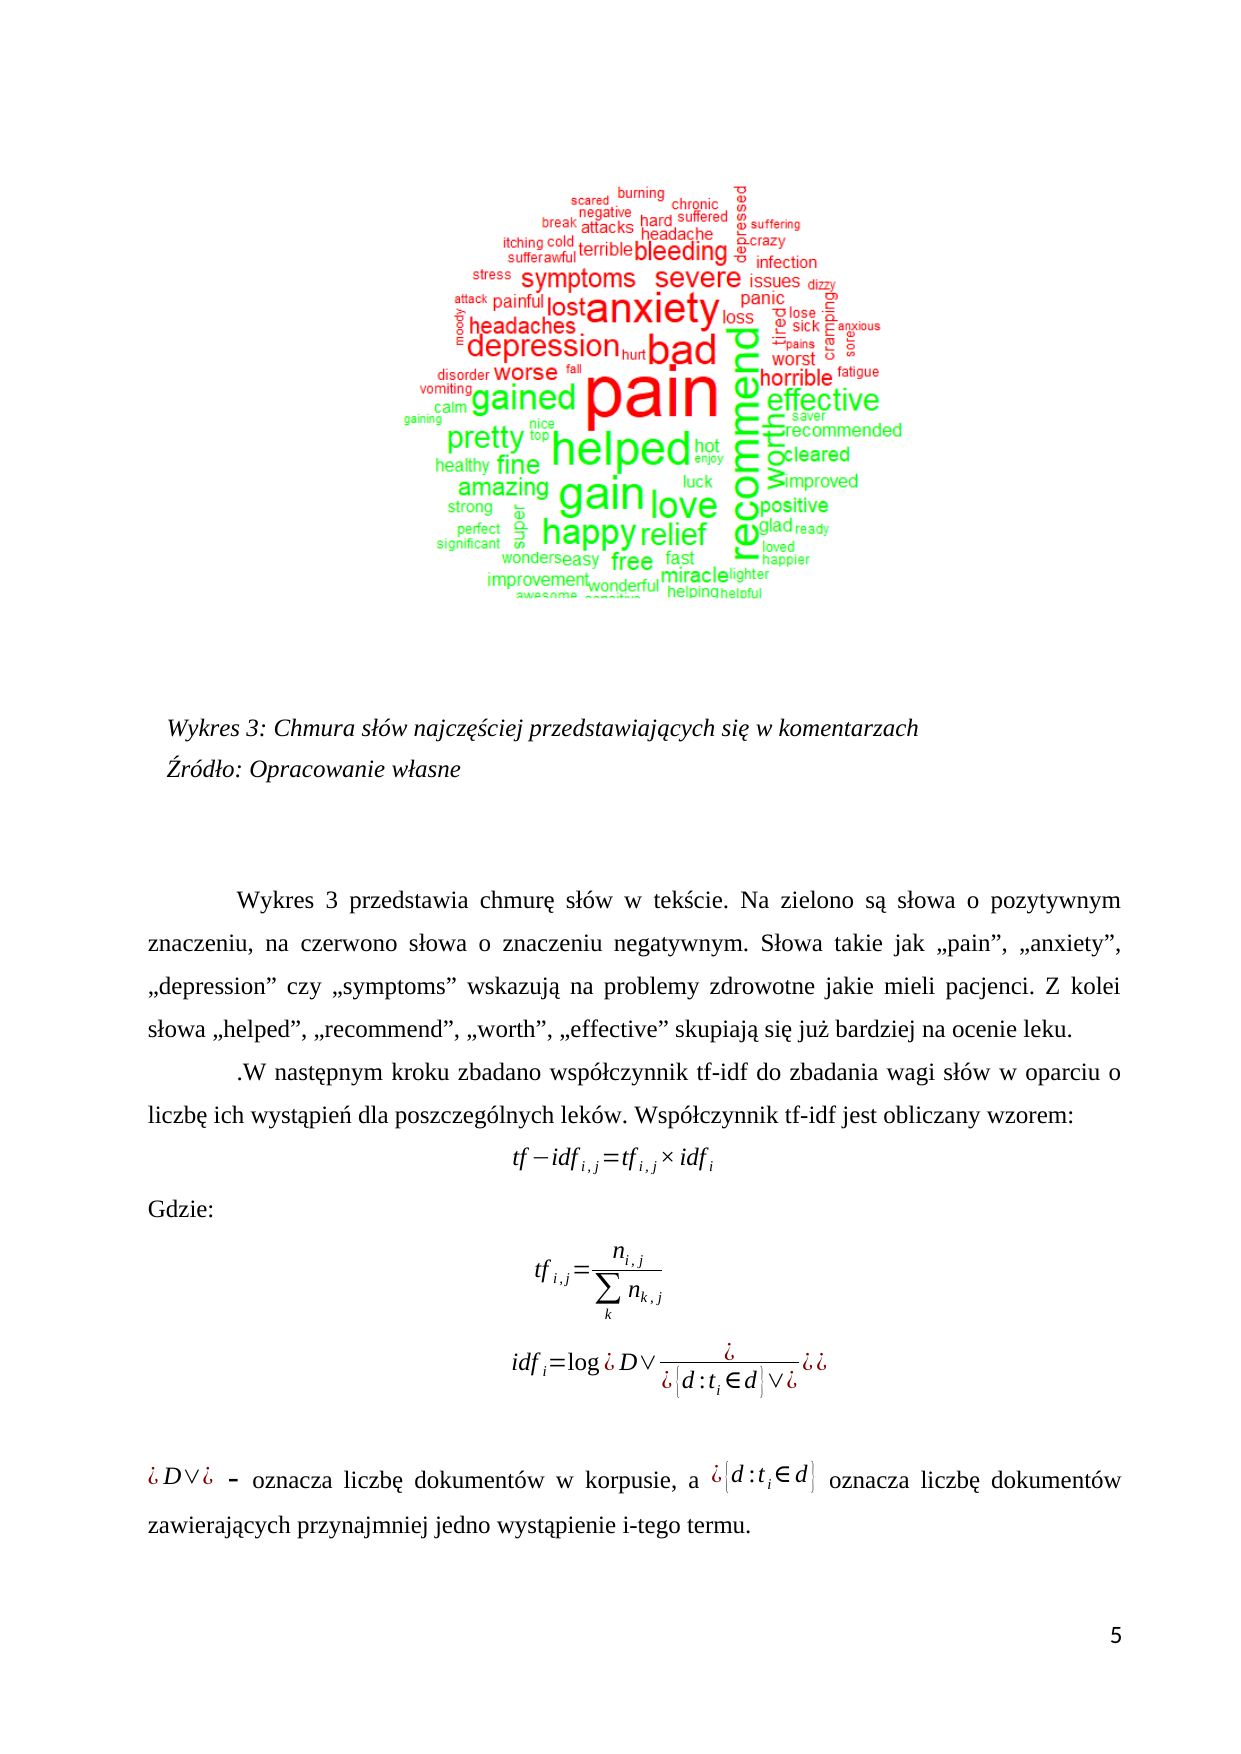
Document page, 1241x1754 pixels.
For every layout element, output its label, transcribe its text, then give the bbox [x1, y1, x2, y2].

picture [166, 86, 1141, 708]
text - oznacza liczbę dokumentów w korpusie, a oznacza liczbę dokumentów zawierających przynajmniej jedno wystąpienie i-tego termu. [148, 1457, 1122, 1539]
text Wykres 3 przedstawia chmurę słów w tekście. Na zielono są słowa o pozytywnym znaczeniu, na czerwono słowa o znaczeniu negatywnym. Słowa takie jak „pain”, „anxiety”, „depression” czy „symptoms” wskazują na problemy zdrowotne jakie mieli pacjenci. Z kolei słowa „helped”, „recommend”, „worth”, „effective” skupiają się już bardziej na ocenie leku. [148, 885, 1122, 1043]
text .W następnym kroku zbadano współczynnik tf-idf do zbadania wagi słów w oparciu o liczbę ich wystąpień dla poszczególnych leków. Współczynnik tf-idf jest obliczany wzorem: [148, 1057, 1122, 1129]
text Gdzie: [148, 1194, 1122, 1222]
